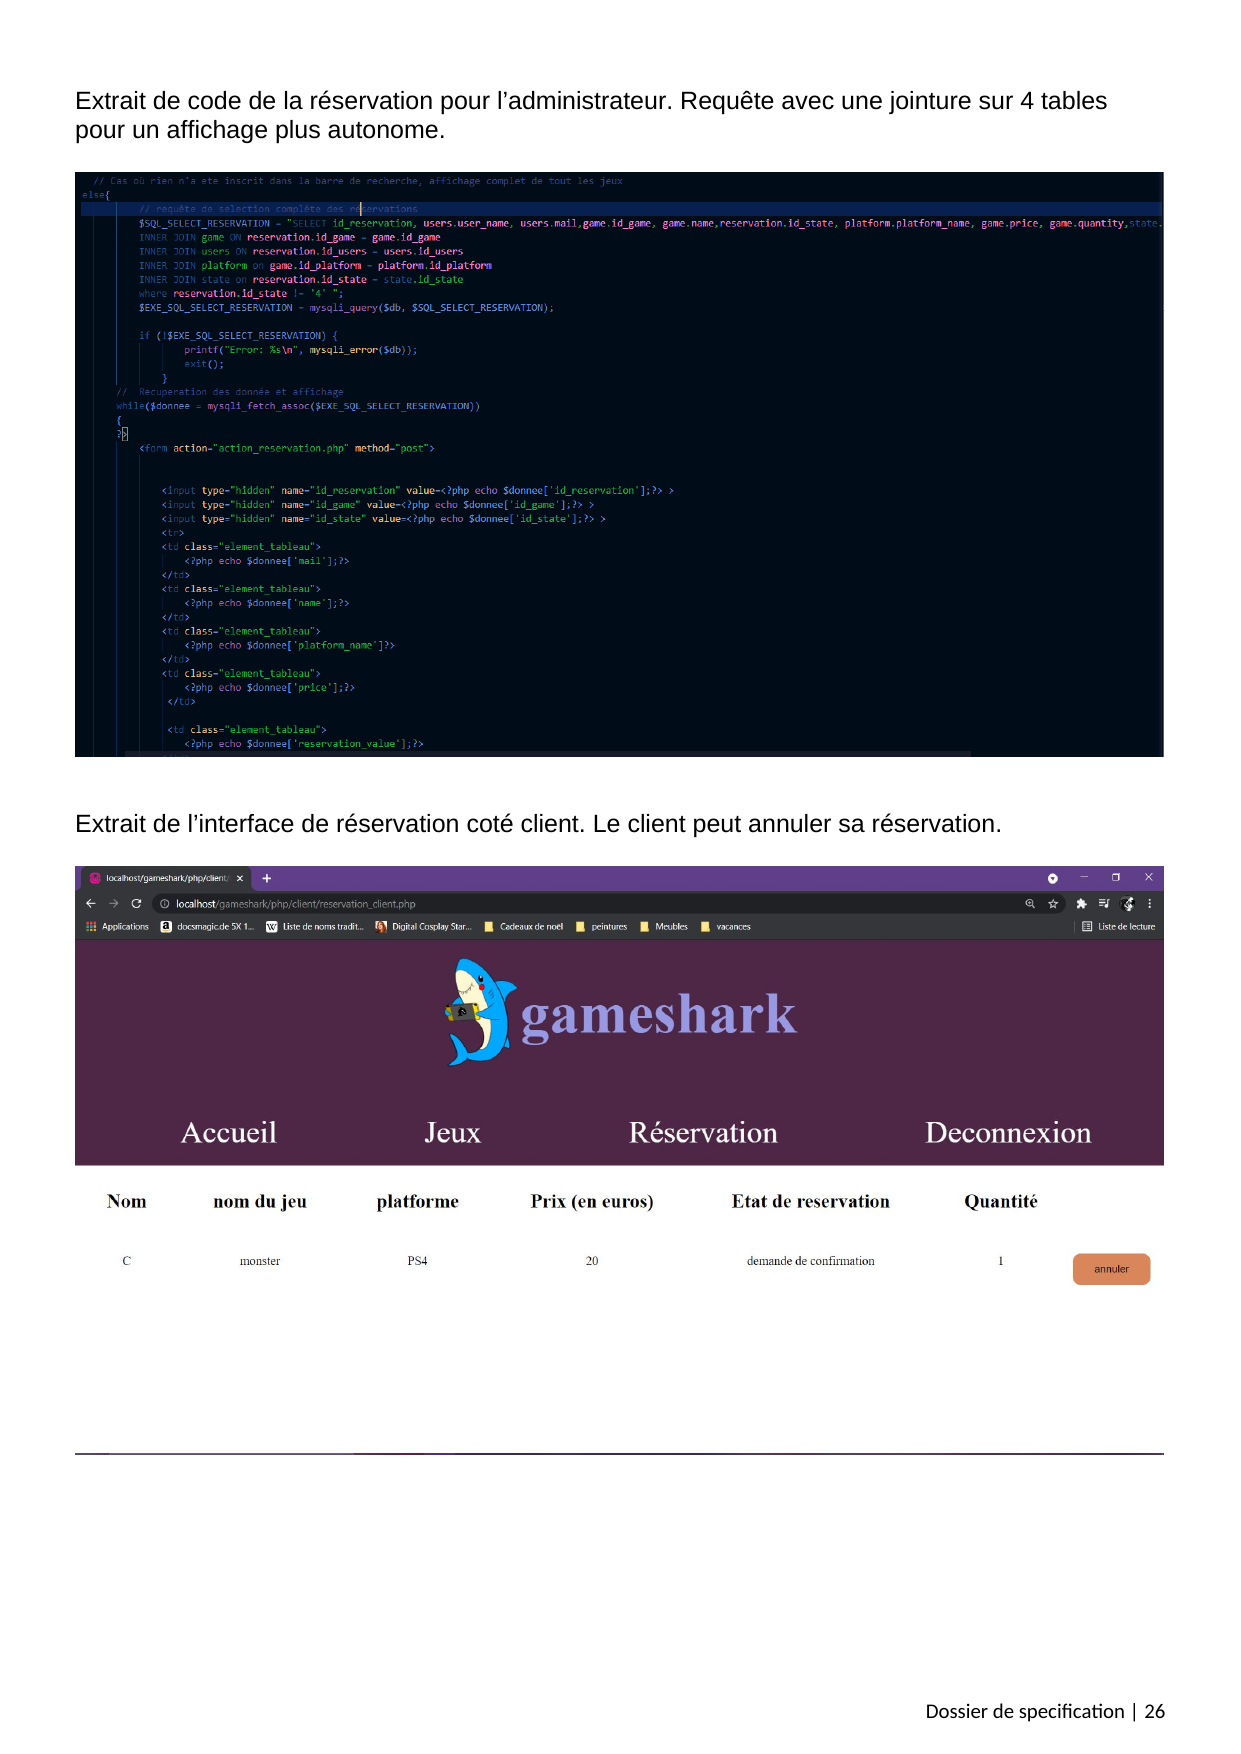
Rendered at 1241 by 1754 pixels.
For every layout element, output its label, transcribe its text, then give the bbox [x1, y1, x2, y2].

picture [75, 866, 1164, 1455]
text Extrait de code de la réservation pour l’administrateur. Requête avec une jointure sur 4 tables pour un affichage plus autonome. [75, 86, 1165, 143]
text Extrait de l’interface de réservation coté client. Le client peut annuler sa réservation. [75, 809, 1165, 838]
picture [75, 172, 1164, 757]
